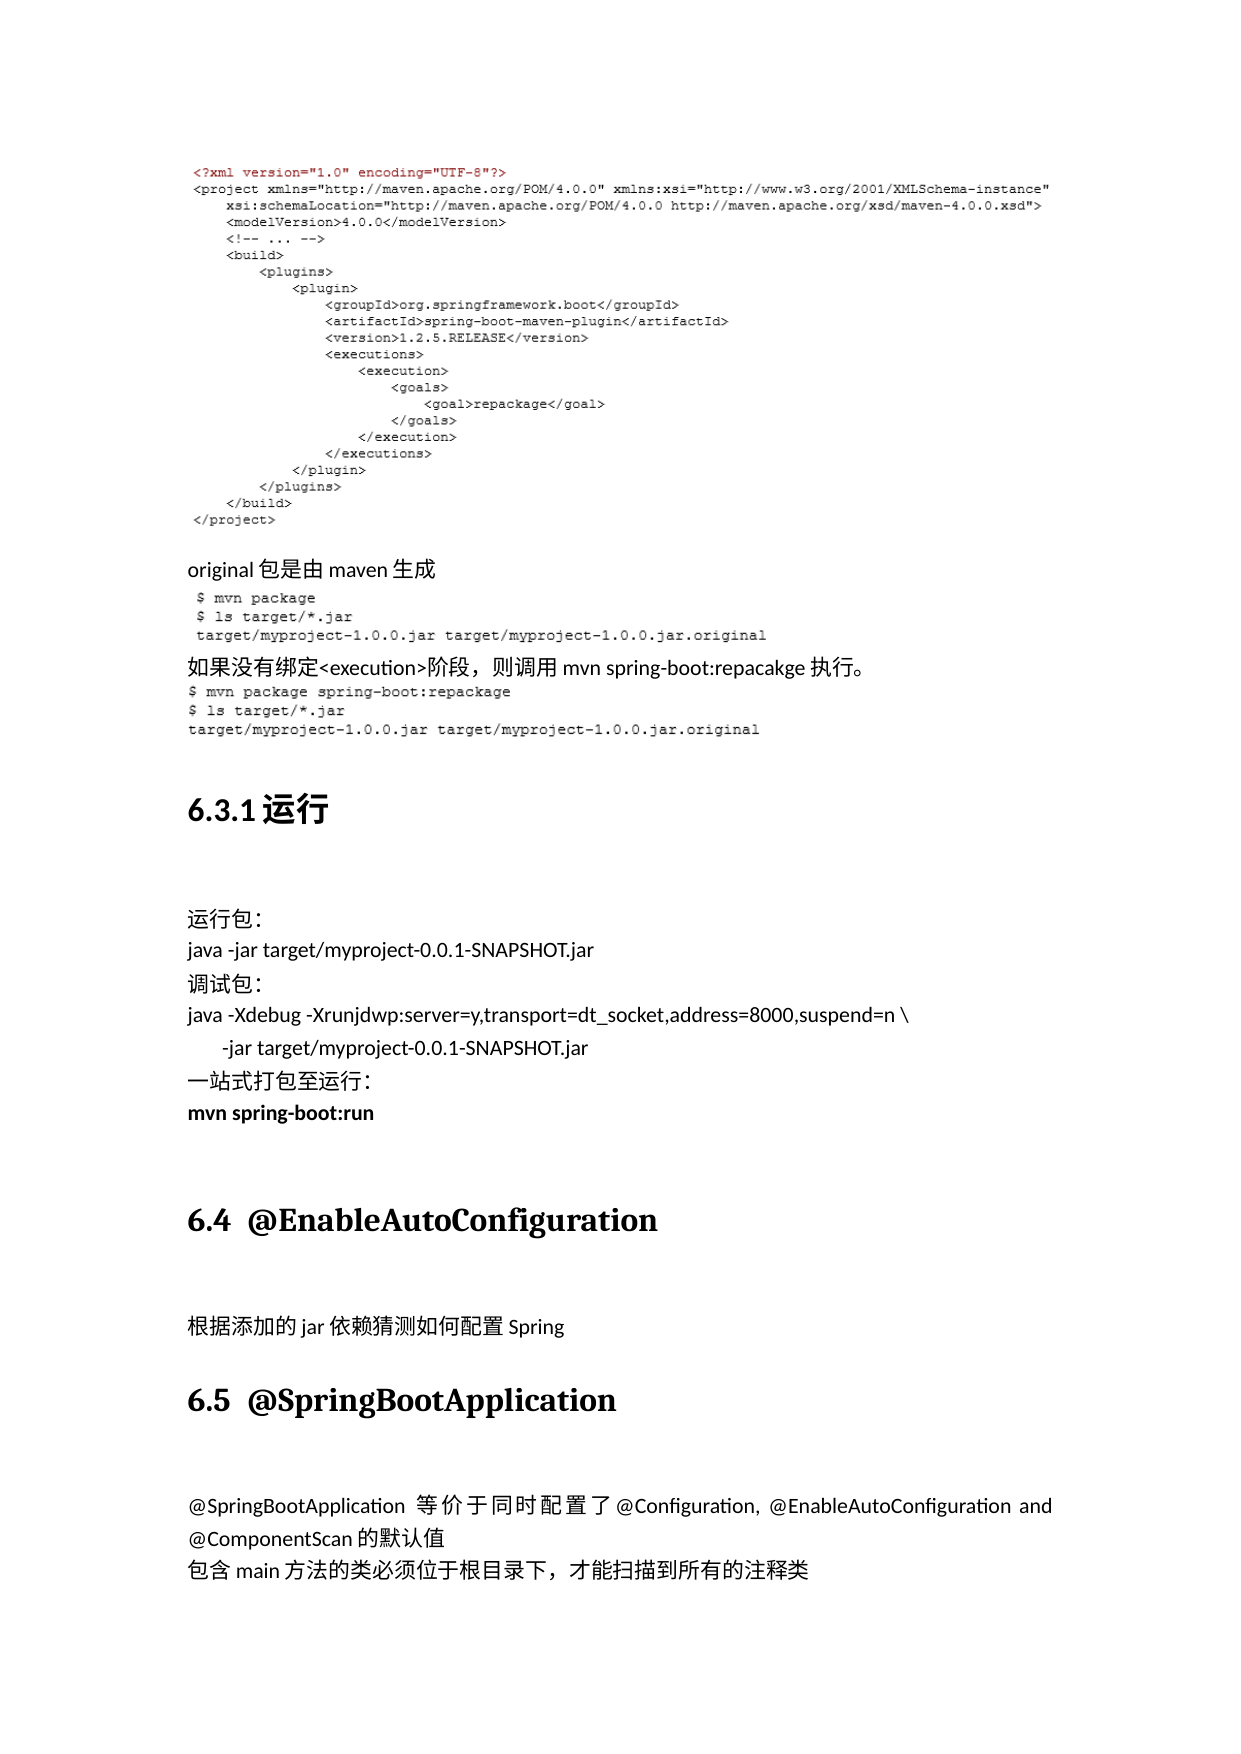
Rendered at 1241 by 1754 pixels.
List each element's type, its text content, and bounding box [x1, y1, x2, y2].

subtitle @EnableAutoConfiguration [187, 1188, 1053, 1253]
text -jar target/myproject-0.0.1-SNAPSHOT.jar [187, 1031, 1053, 1064]
text 包含main方法的类必须位于根目录下，才能扫描到所有的注释类 [187, 1553, 1053, 1585]
text 根据添加的jar依赖猜测如何配置Spring [187, 1308, 1053, 1341]
text 运行包： [187, 901, 1053, 934]
text original包是由maven生成 [187, 552, 1053, 584]
text java -Xdebug -Xrunjdwp:server=y,transport=dt_socket,address=8000,suspend=n \ [187, 999, 1053, 1031]
picture [187, 682, 766, 740]
text mvn spring-boot:run [187, 1096, 1053, 1129]
text java -jar target/myproject-0.0.1-SNAPSHOT.jar [187, 934, 1053, 966]
subtitle 运行 [187, 774, 1053, 839]
text 调试包： [187, 966, 1053, 999]
picture [187, 584, 789, 648]
text 如果没有绑定<execution>阶段，则调用mvn spring-boot:repacakge执行。 [187, 649, 1053, 682]
picture [187, 162, 1053, 535]
subtitle @SpringBootApplication [187, 1368, 1053, 1433]
text 一站式打包至运行： [187, 1064, 1053, 1096]
text @SpringBootApplication 等价于同时配置了@Configuration, @EnableAutoConfiguration and @ComponentScan的默认值 [187, 1488, 1053, 1553]
